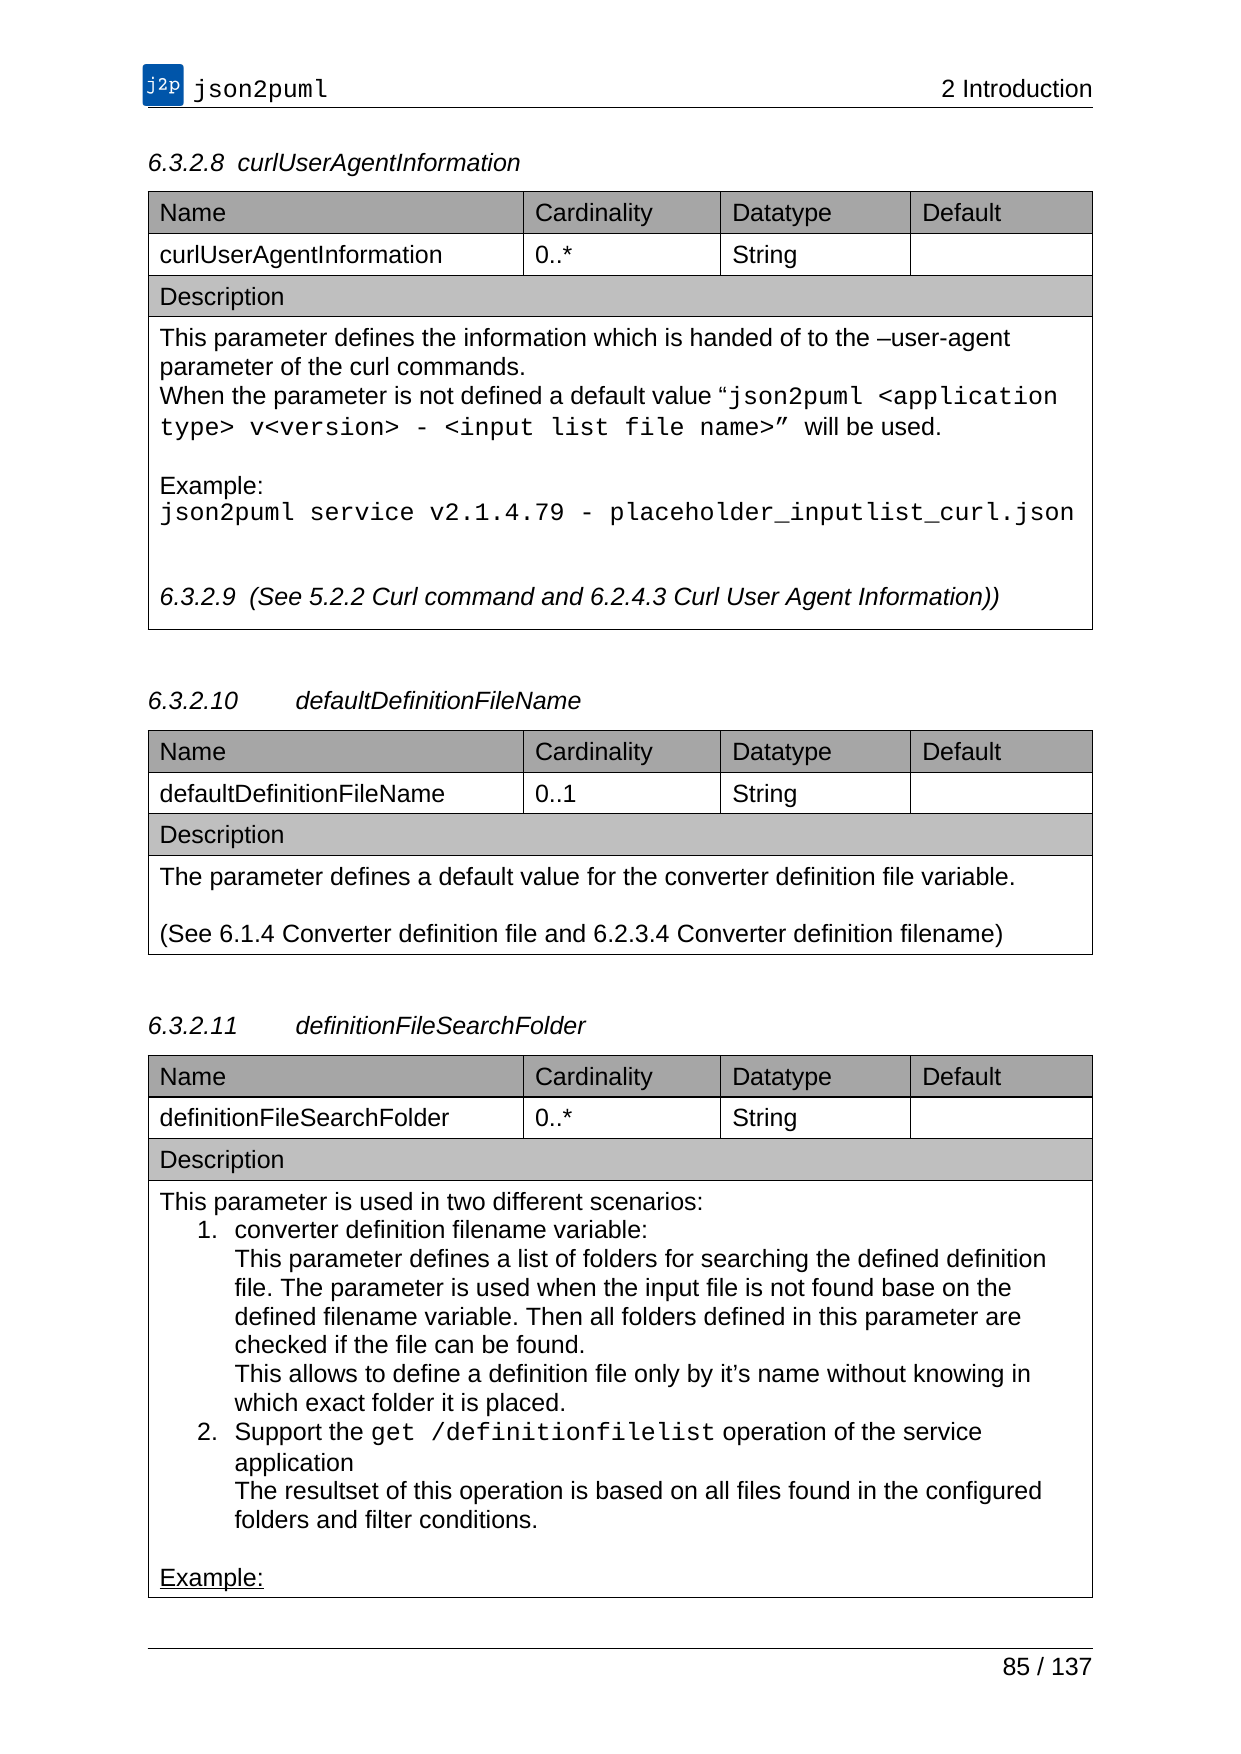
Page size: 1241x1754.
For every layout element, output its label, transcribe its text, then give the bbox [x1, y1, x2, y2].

table_header Datatype [721, 731, 910, 772]
table_header Default [911, 1056, 1092, 1096]
table_cell String [721, 1098, 910, 1138]
table_cell defaultDefinitionFileName [149, 773, 523, 813]
table_header Datatype [721, 1056, 910, 1096]
table_cell Description [149, 814, 1092, 855]
table_header Cardinality [524, 1056, 720, 1096]
subtitle definitionFileSearchFolder [148, 1011, 1093, 1040]
table_cell String [721, 773, 910, 813]
table_cell 0..* [524, 234, 720, 274]
table_cell This parameter defines the information which is handed of to the –user-agent parameter of the curl commands. When the parameter is not defined a default value “json2puml <application type> v<version> - <input list file name>” will be used. Example: json2puml service v2.1.4.79 - placeholder_inputlist_curl.json (See 5.2.2 Curl command and 6.2.4.3 Curl User Agent Information)) [149, 317, 1092, 629]
subtitle curlUserAgentInformation [148, 148, 1093, 176]
table_header Cardinality [524, 731, 720, 772]
subtitle defaultDefinitionFileName [148, 686, 1093, 715]
table_cell definitionFileSearchFolder [149, 1098, 523, 1138]
table_header Datatype [721, 192, 910, 233]
table_cell String [721, 234, 910, 274]
table_cell [911, 1098, 1092, 1138]
table_header Name [149, 1056, 523, 1096]
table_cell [149, 1181, 1092, 1597]
table_cell [911, 773, 1092, 813]
table_cell curlUserAgentInformation [149, 234, 523, 274]
table_cell The parameter defines a default value for the converter definition file variable. (See 6.1.4 Converter definition file and 6.2.3.4 Converter definition filename) [149, 856, 1092, 954]
table_header Name [149, 192, 523, 233]
table_cell Description [149, 276, 1092, 316]
table_header Cardinality [524, 192, 720, 233]
table_header Name [149, 731, 523, 772]
table_header Default [911, 731, 1092, 772]
table_cell [911, 234, 1092, 274]
table_cell 0..* [524, 1098, 720, 1138]
table_cell Description [149, 1139, 1092, 1180]
table_cell 0..1 [524, 773, 720, 813]
table_header Default [911, 192, 1092, 233]
picture [142, 64, 184, 106]
